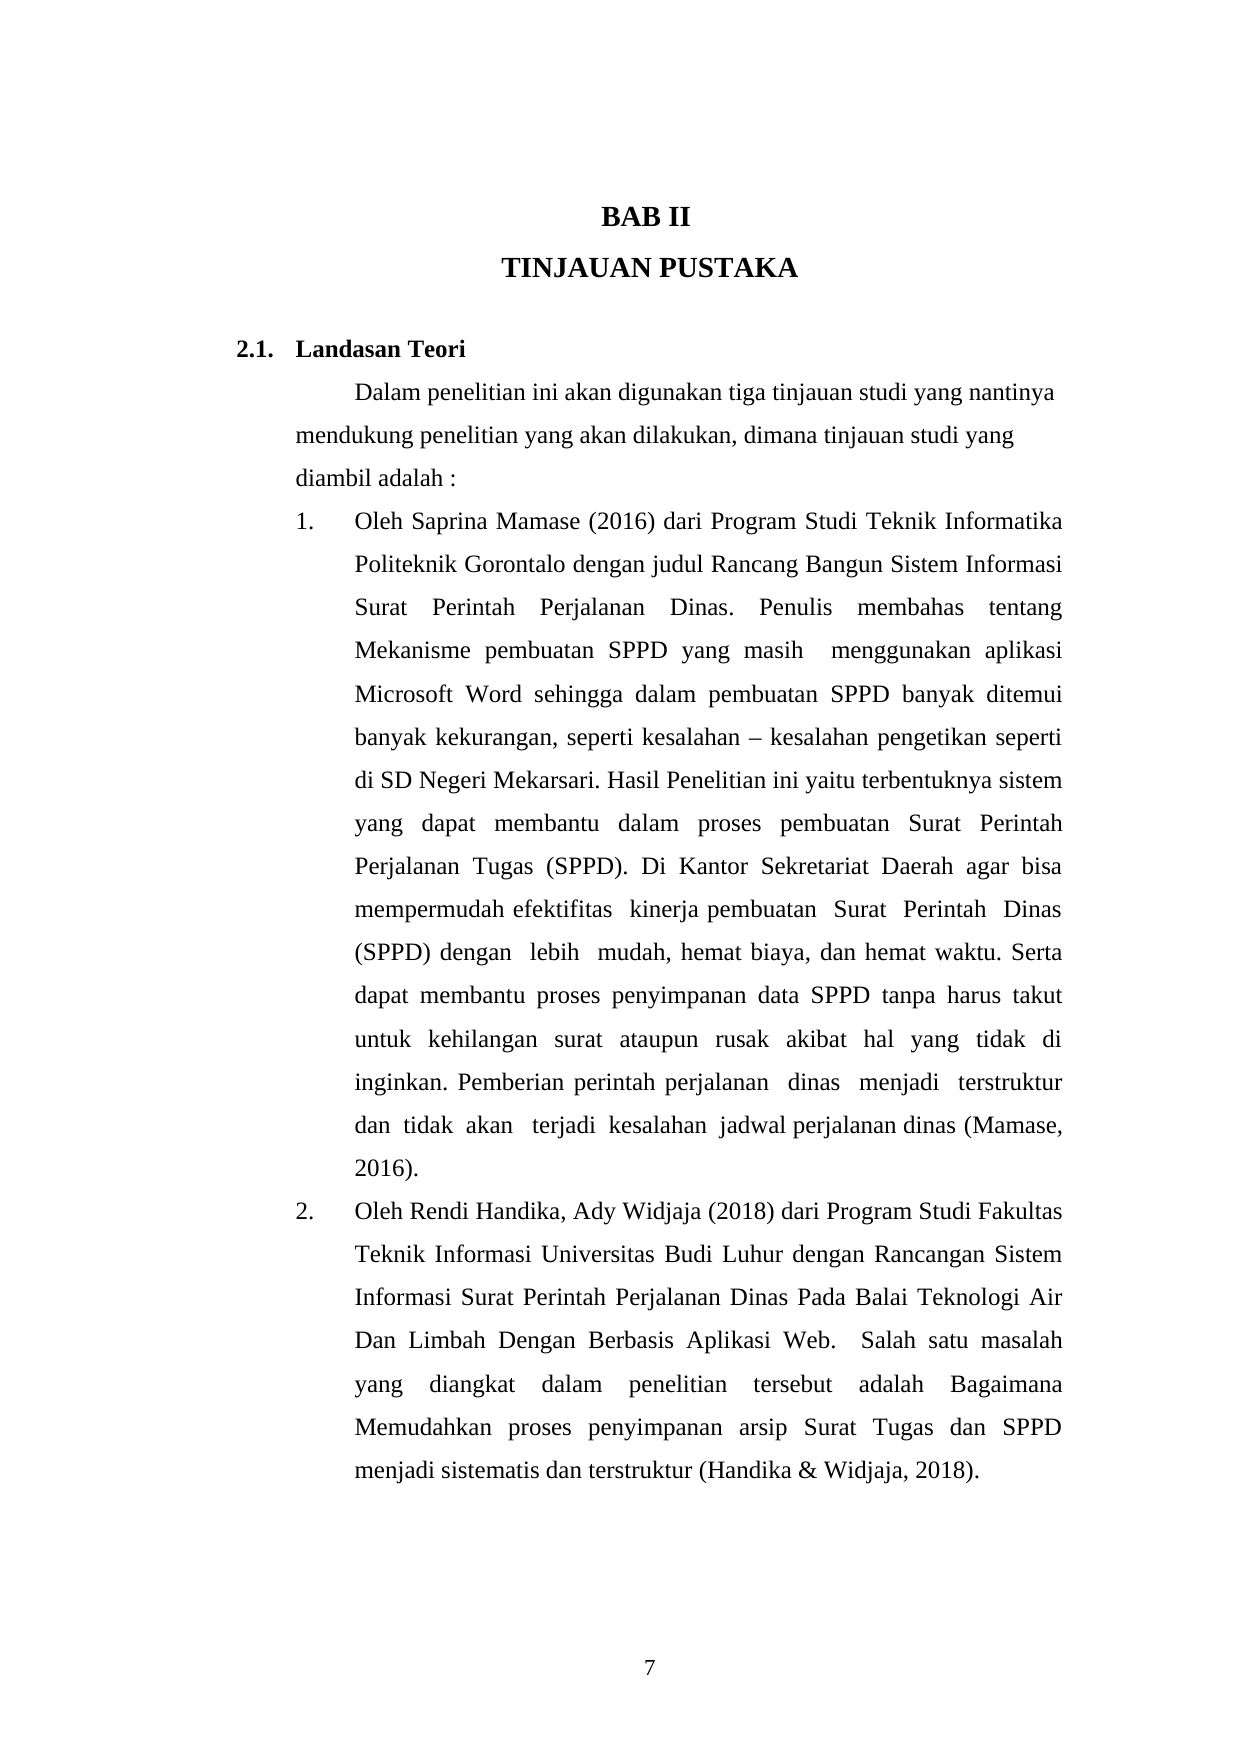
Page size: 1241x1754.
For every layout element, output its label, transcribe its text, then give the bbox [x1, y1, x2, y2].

subtitle BAB II TINJAUAN PUSTAKA [177, 199, 1063, 283]
list Oleh Saprina Mamase (2016) dari Program Studi Teknik Informatika Politeknik Gorontalo dengan judul Rancang Bangun Sistem Informasi Surat Perintah Perjalanan Dinas. Penulis membahas tentang Mekanisme pembuatan SPPD yang masih menggunakan aplikasi Microsoft Word sehingga dalam pembuatan SPPD banyak ditemui banyak kekurangan, seperti kesalahan – kesalahan pengetikan seperti di SD Negeri Mekarsari. Hasil Penelitian ini yaitu terbentuknya sistem yang dapat membantu dalam proses pembuatan Surat Perintah Perjalanan Tugas (SPPD). Di Kantor Sekretariat Daerah agar bisa mempermudah efektifitas kinerja pembuatan Surat Perintah Dinas (SPPD) dengan lebih mudah, hemat biaya, dan hemat waktu. Serta dapat membantu proses penyimpanan data SPPD tanpa harus takut untuk kehilangan surat ataupun rusak akibat hal yang tidak di inginkan. Pemberian perintah perjalanan dinas menjadi terstruktur dan tidak akan terjadi kesalahan jadwal perjalanan dinas (Mamase, 2016). [295, 506, 1063, 1182]
list Dalam penelitian ini akan digunakan tiga tinjauan studi yang nantinya mendukung penelitian yang akan dilakukan, dimana tinjauan studi yang diambil adalah : [295, 377, 1063, 492]
subtitle Landasan Teori [236, 334, 1063, 362]
list Oleh Rendi Handika, Ady Widjaja (2018) dari Program Studi Fakultas Teknik Informasi Universitas Budi Luhur dengan Rancangan Sistem Informasi Surat Perintah Perjalanan Dinas Pada Balai Teknologi Air Dan Limbah Dengan Berbasis Aplikasi Web. Salah satu masalah yang diangkat dalam penelitian tersebut adalah Bagaimana Memudahkan proses penyimpanan arsip Surat Tugas dan SPPD menjadi sistematis dan terstruktur (Handika & Widjaja, 2018). [295, 1196, 1063, 1484]
